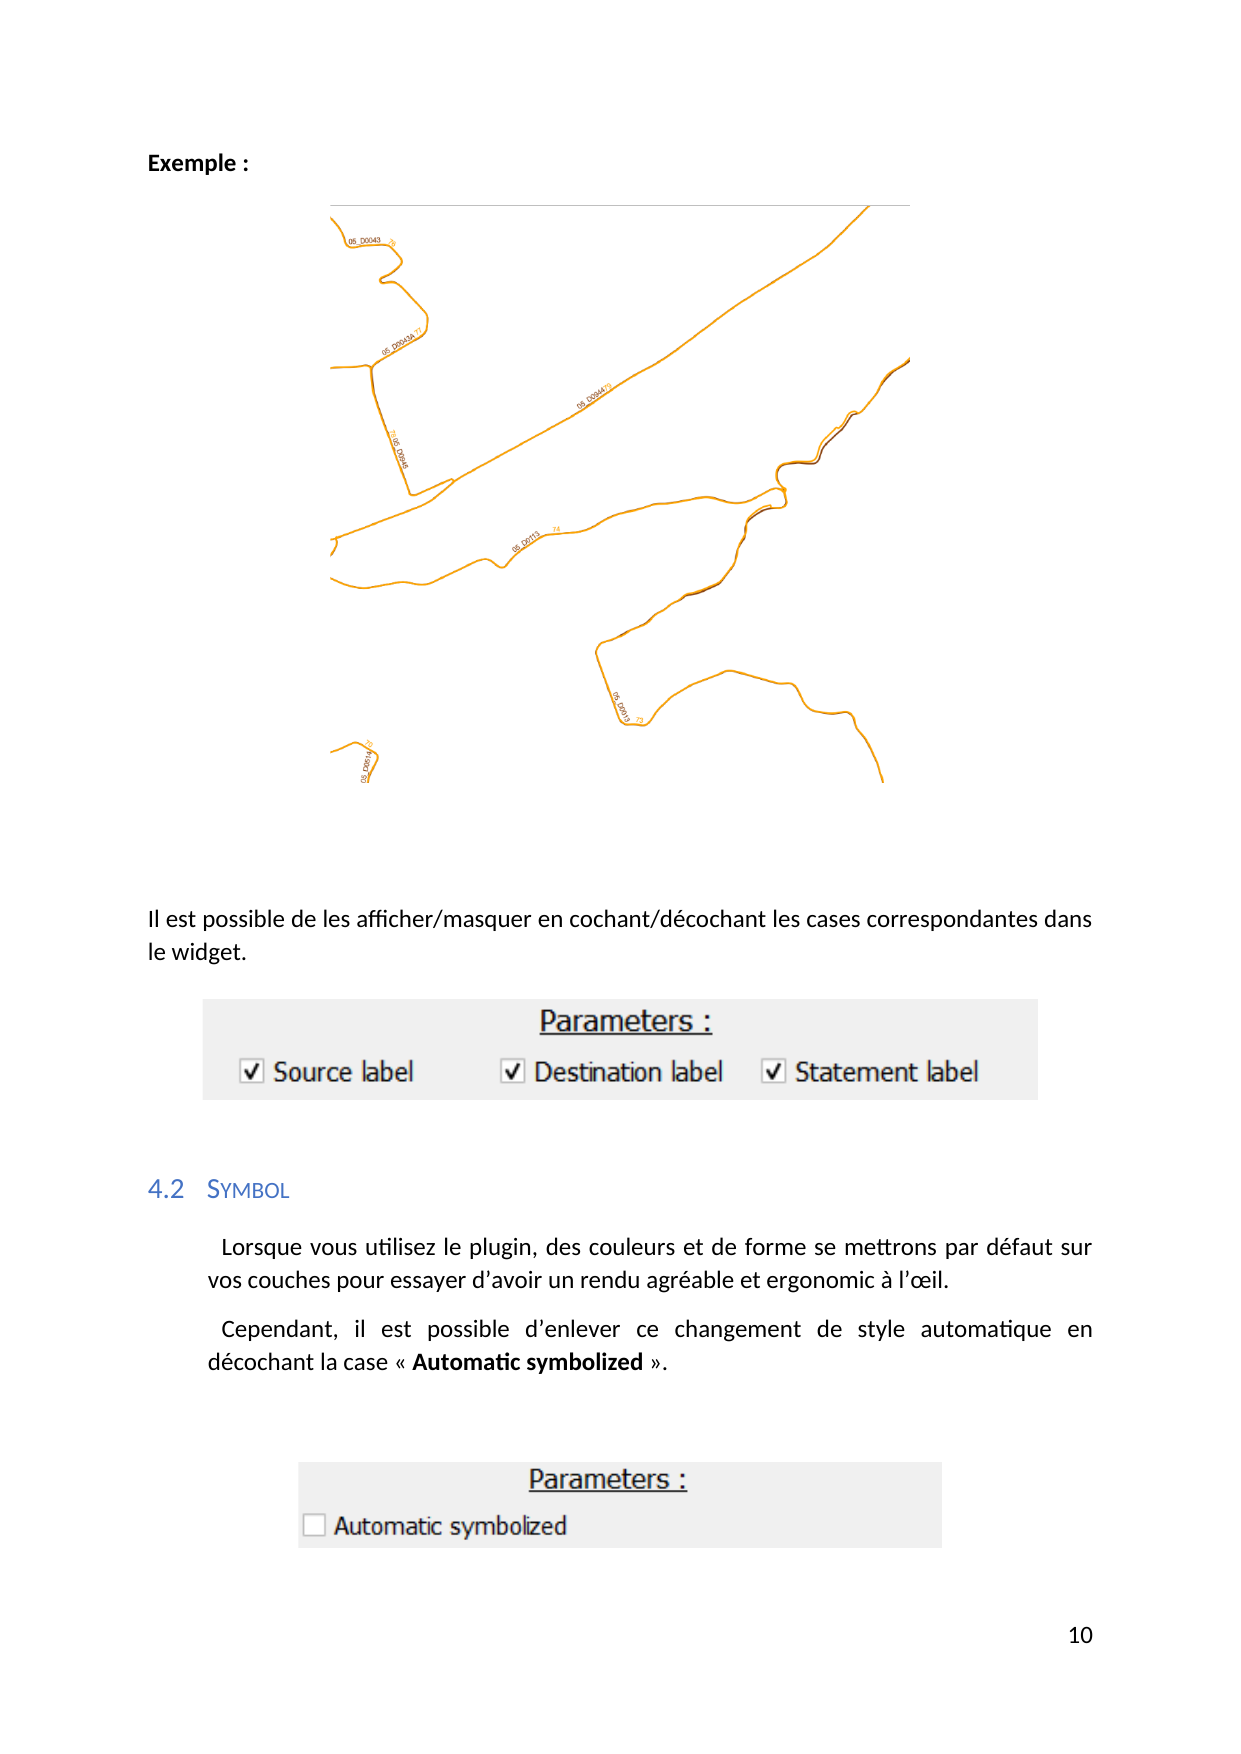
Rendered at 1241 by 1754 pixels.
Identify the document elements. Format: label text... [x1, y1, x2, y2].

text Exemple : [148, 148, 1093, 178]
text Cependant, il est possible d’enlever ce changement de style automatique en décochant la case « Automatic symbolized ». [208, 1313, 1093, 1377]
picture [330, 205, 910, 783]
picture [298, 1462, 942, 1548]
text Lorsque vous utilisez le plugin, des couleurs et de forme se mettrons par défaut sur vos couches pour essayer d’avoir un rendu agréable et ergonomic à l’œil. [208, 1231, 1093, 1294]
picture [202, 999, 1038, 1100]
subtitle Symbol [148, 1170, 1093, 1206]
text Il est possible de les afficher/masquer en cochant/décochant les cases correspondantes dans le widget. [148, 903, 1093, 966]
